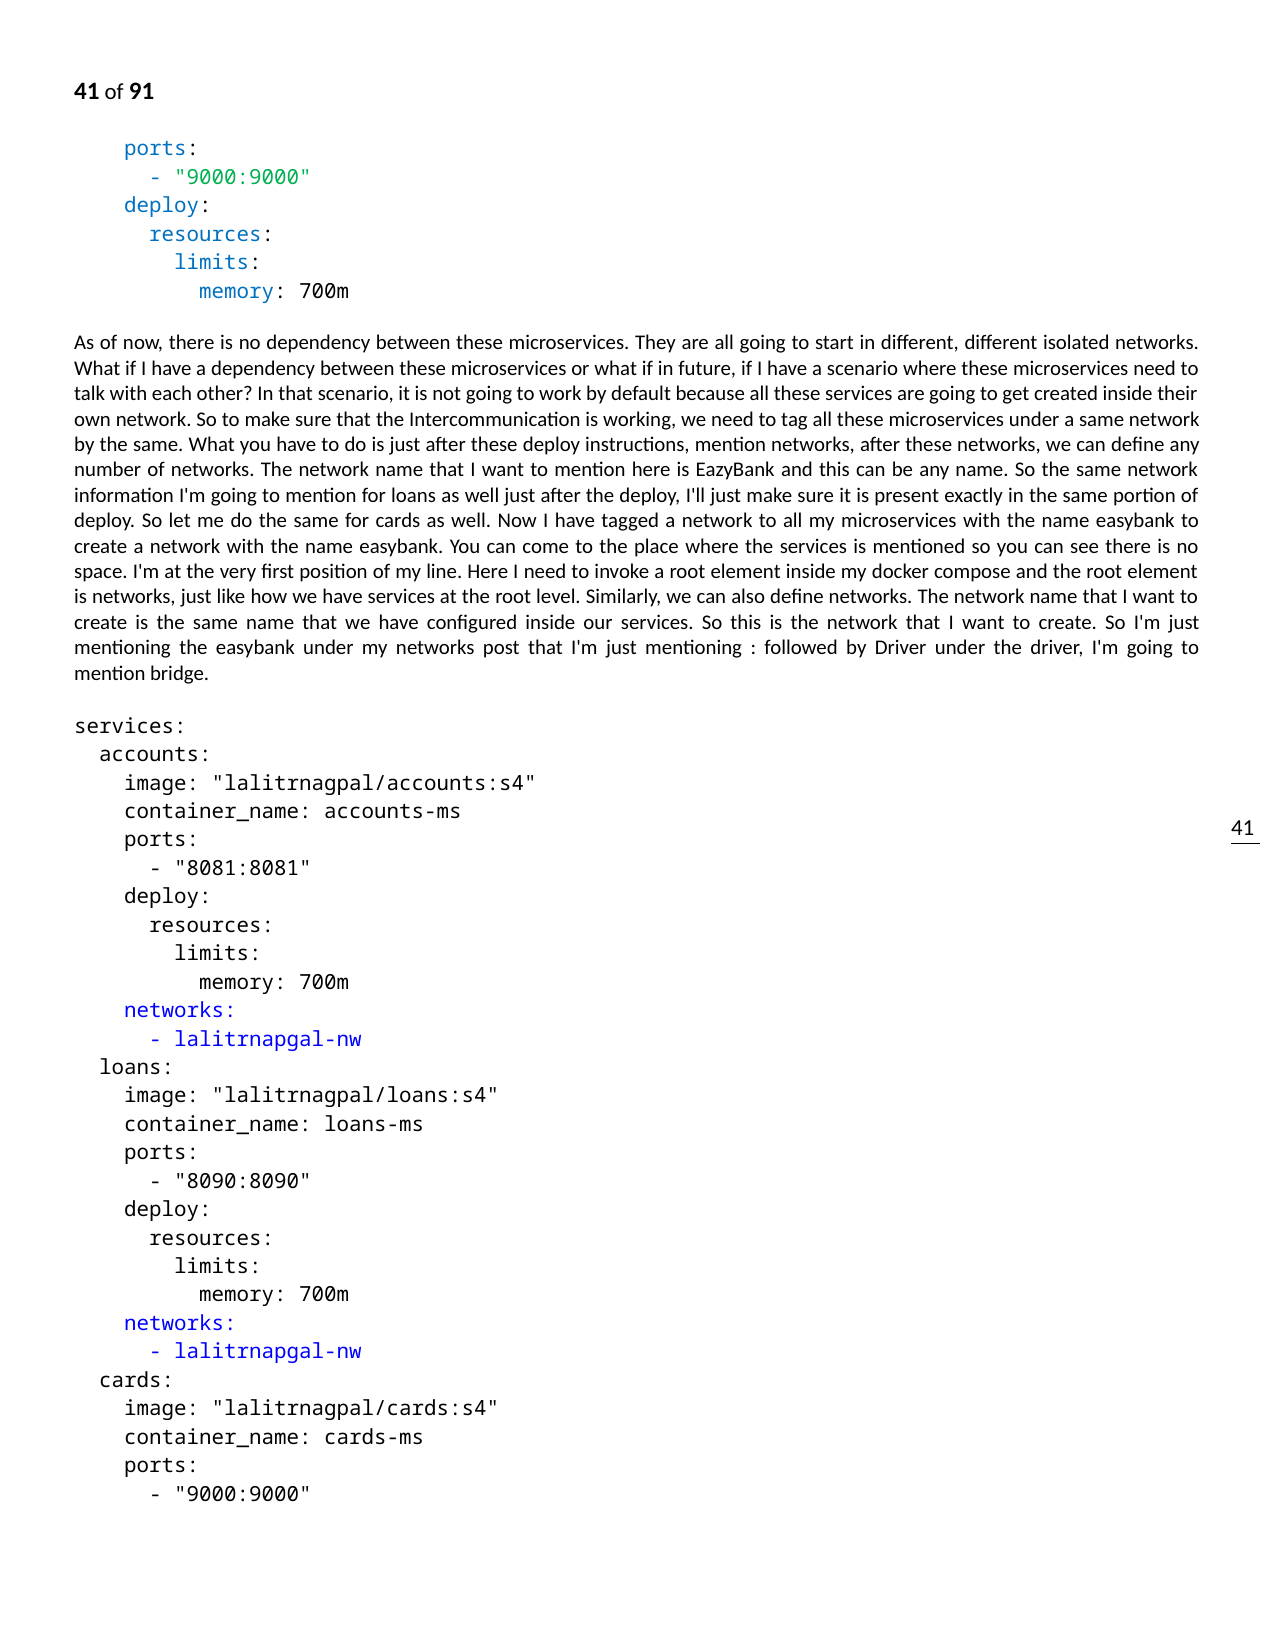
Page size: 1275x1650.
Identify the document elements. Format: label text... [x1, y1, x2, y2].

text limits: [74, 938, 1201, 967]
text limits: [74, 247, 1201, 276]
text - "9000:9000" [74, 1479, 1201, 1507]
text resources: [74, 910, 1201, 938]
text container_name: loans-ms [74, 1109, 1201, 1137]
text - "8081:8081" [74, 853, 1201, 881]
text memory: 700m [74, 276, 1201, 304]
text loans: [74, 1052, 1201, 1081]
text cards: [74, 1365, 1201, 1393]
text resources: [74, 219, 1201, 247]
text container_name: accounts-ms [74, 796, 1201, 824]
text - lalitrnapgal-nw [74, 1336, 1201, 1365]
text accounts: [74, 739, 1201, 768]
text memory: 700m [74, 1279, 1201, 1308]
text ports: [74, 133, 1201, 162]
text - "8090:8090" [74, 1166, 1201, 1194]
text image: "lalitrnagpal/loans:s4" [74, 1081, 1201, 1109]
text image: "lalitrnagpal/accounts:s4" [74, 768, 1201, 796]
text memory: 700m [74, 967, 1201, 995]
text ports: [74, 1137, 1201, 1166]
text container_name: cards-ms [74, 1422, 1201, 1450]
text services: [74, 711, 1201, 739]
text deploy: [74, 190, 1201, 219]
text deploy: [74, 1194, 1201, 1223]
text As of now, there is no dependency between these microservices. They are all going to start in different, different isolated networks. What if I have a dependency between these microservices or what if in future, if I have a scenario where these microservices need to talk with each other? In that scenario, it is not going to work by default because all these services are going to get created inside their own network. So to make sure that the Intercommunication is working, we need to tag all these microservices under a same network by the same. What you have to do is just after these deploy instructions, mention networks, after these networks, we can define any number of networks. The network name that I want to mention here is EazyBank and this can be any name. So the same network information I'm going to mention for loans as well just after the deploy, I'll just make sure it is present exactly in the same portion of deploy. So let me do the same for cards as well. Now I have tagged a network to all my microservices with the name easybank to create a network with the name easybank. You can come to the place where the services is mentioned so you can see there is no space. I'm at the very first position of my line. Here I need to invoke a root element inside my docker compose and the root element is networks, just like how we have services at the root level. Similarly, we can also define networks. The network name that I want to create is the same name that we have configured inside our services. So this is the network that I want to create. So I'm just mentioning the easybank under my networks post that I'm just mentioning : followed by Driver under the driver, I'm going to mention bridge. [74, 329, 1201, 685]
text deploy: [74, 881, 1201, 910]
text ports: [74, 824, 1201, 853]
text networks: [74, 995, 1201, 1024]
text image: "lalitrnagpal/cards:s4" [74, 1393, 1201, 1422]
text ports: [74, 1450, 1201, 1479]
text - "9000:9000" [74, 162, 1201, 190]
text limits: [74, 1251, 1201, 1279]
text networks: [74, 1308, 1201, 1336]
text - lalitrnapgal-nw [74, 1024, 1201, 1052]
text resources: [74, 1223, 1201, 1251]
